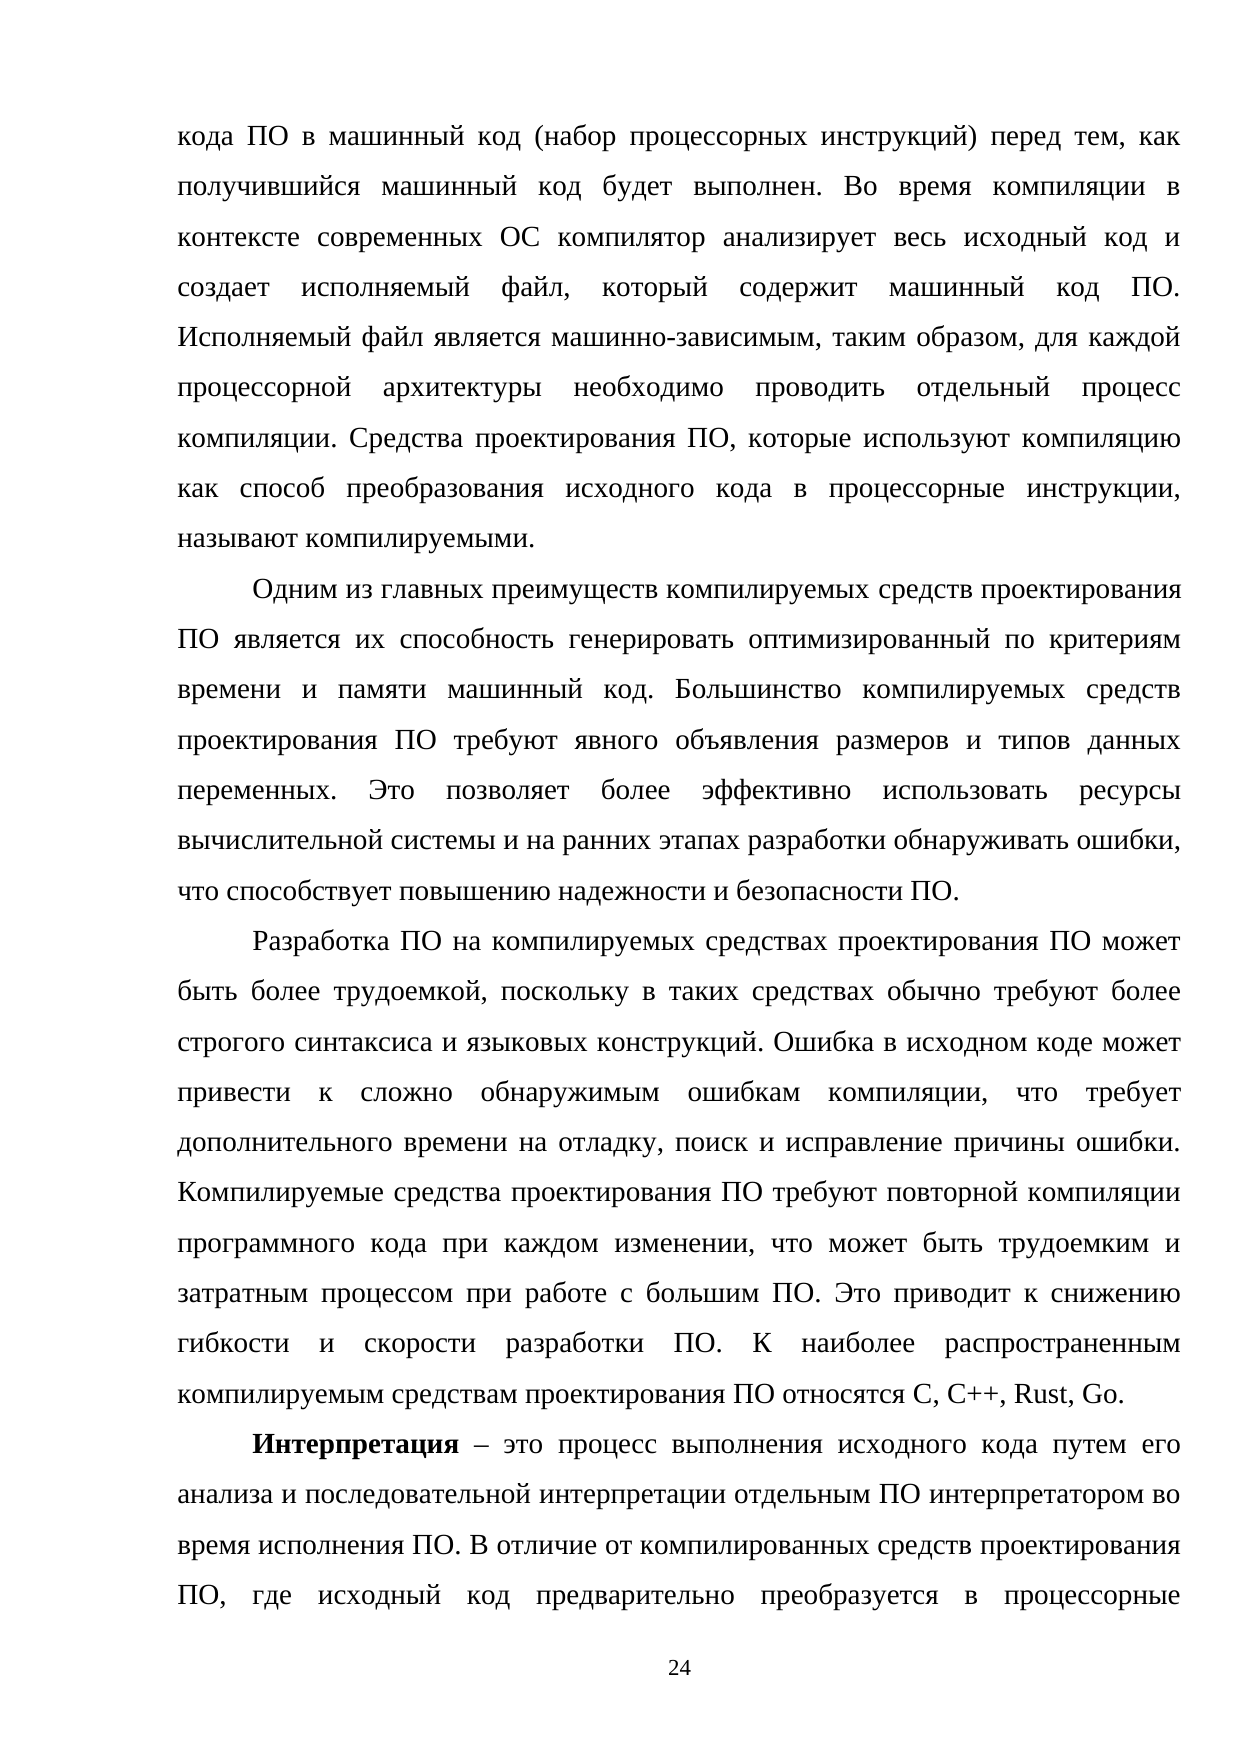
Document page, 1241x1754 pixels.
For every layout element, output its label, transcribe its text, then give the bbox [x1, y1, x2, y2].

text Одним из главных преимуществ компилируемых средств проектирования ПО является их способность генерировать оптимизированный по критериям времени и памяти машинный код. Большинство компилируемых средств проектирования ПО требуют явного объявления размеров и типов данных переменных. Это позволяет более эффективно использовать ресурсы вычислительной системы и на ранних этапах разработки обнаруживать ошибки, что способствует повышению надежности и безопасности ПО. [177, 571, 1182, 906]
text Разработка ПО на компилируемых средствах проектирования ПО может быть более трудоемкой, поскольку в таких средствах обычно требуют более строгого синтаксиса и языковых конструкций. Ошибка в исходном коде может привести к сложно обнаружимым ошибкам компиляции, что требует дополнительного времени на отладку, поиск и исправление причины ошибки. Компилируемые средства проектирования ПО требуют повторной компиляции программного кода при каждом изменении, что может быть трудоемким и затратным процессом при работе с большим ПО. Это приводит к снижению гибкости и скорости разработки ПО. К наиболее распространенным компилируемым средствам проектирования ПО относятся C, C++, Rust, Go. [177, 923, 1182, 1409]
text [177, 1426, 1182, 1611]
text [177, 118, 1182, 554]
